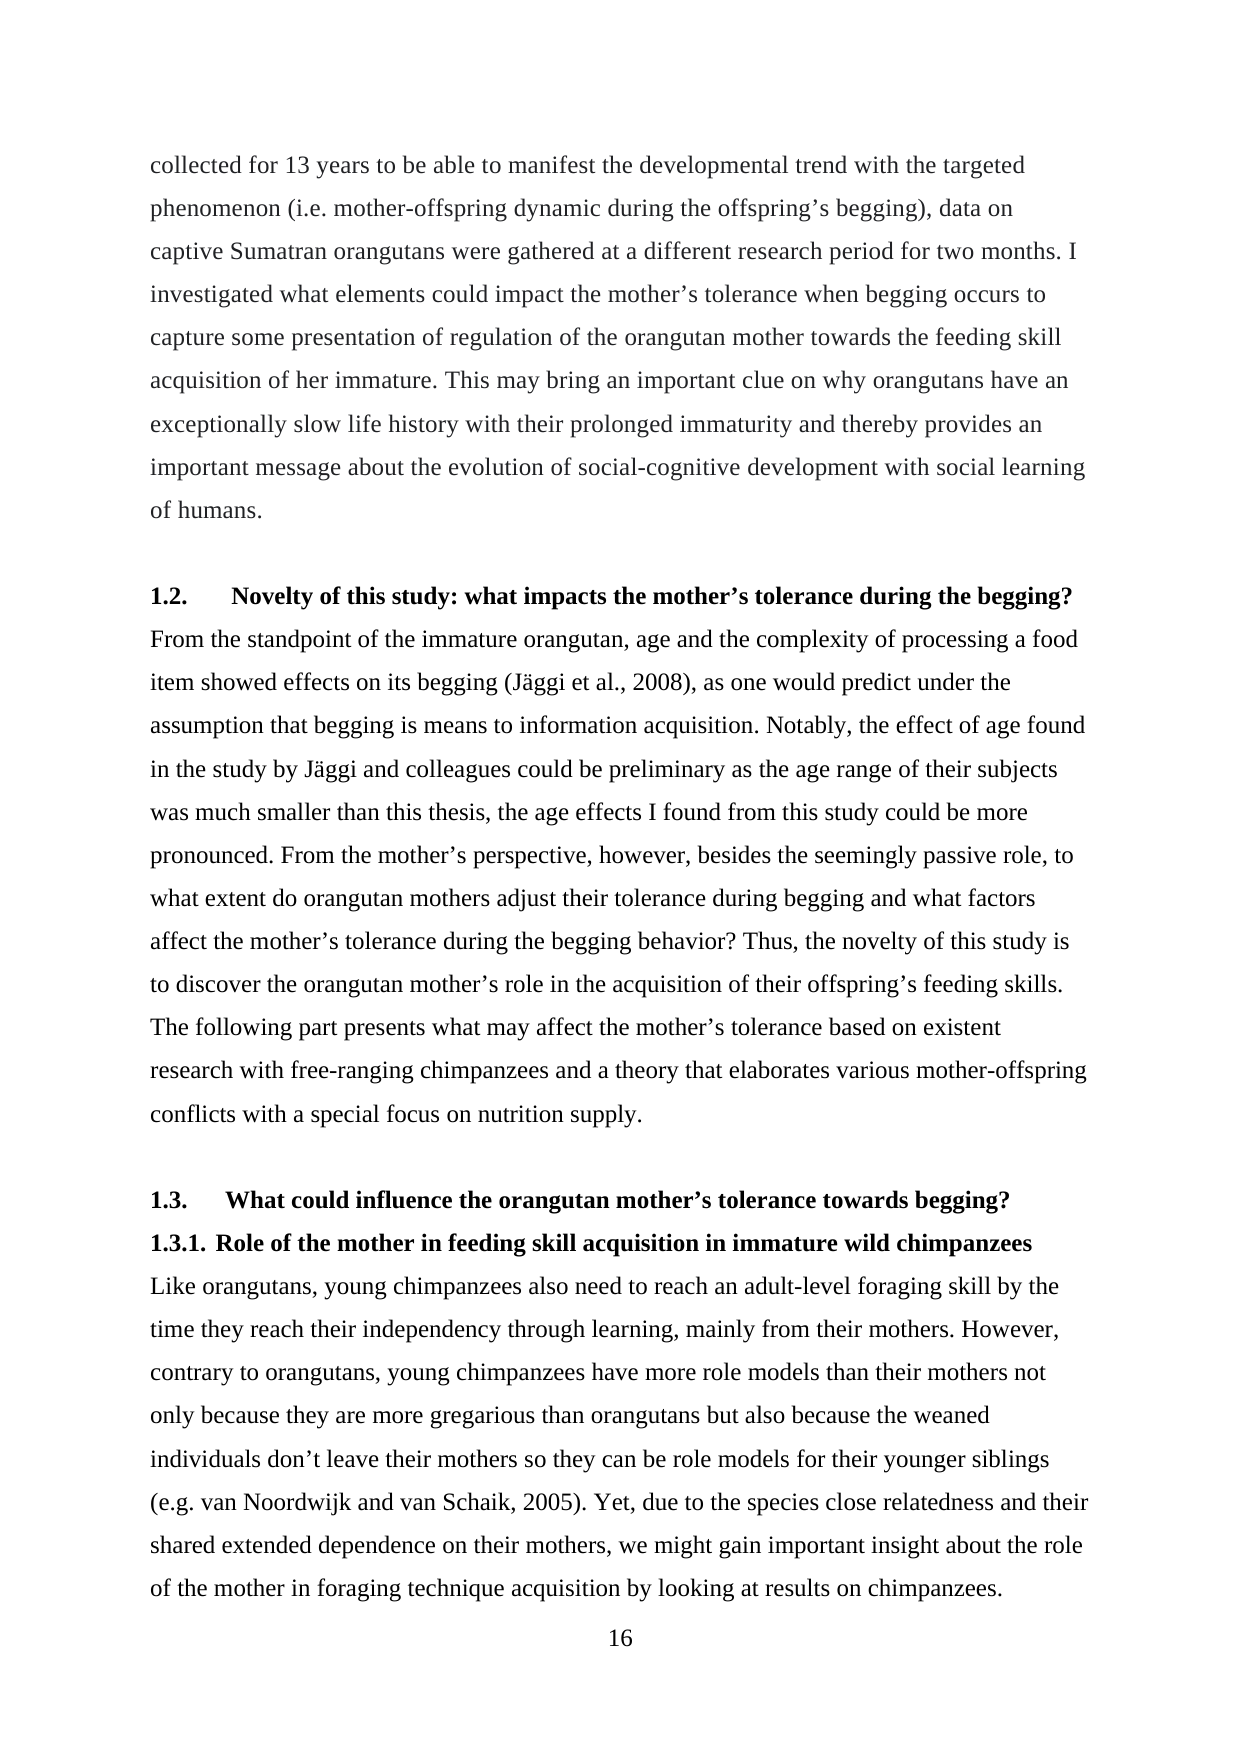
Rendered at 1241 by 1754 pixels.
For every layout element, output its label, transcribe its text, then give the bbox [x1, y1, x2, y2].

text Role of the mother in feeding skill acquisition in immature wild chimpanzees [150, 1228, 1090, 1257]
text What could influence the orangutan mother’s tolerance towards begging? [150, 1185, 1090, 1214]
text From the standpoint of the immature orangutan, age and the complexity of processing a food item showed effects on its begging (Jäggi et al., 2008), as one would predict under the assumption that begging is means to information acquisition. Notably, the effect of age found in the study by Jäggi and colleagues could be preliminary as the age range of their subjects was much smaller than this thesis, the age effects I found from this study could be more pronounced. From the mother’s perspective, however, besides the seemingly passive role, to what extent do orangutan mothers adjust their tolerance during begging and what factors affect the mother’s tolerance during the begging behavior? Thus, the novelty of this study is to discover the orangutan mother’s role in the acquisition of their offspring’s feeding skills. The following part presents what may affect the mother’s tolerance based on existent research with free-ranging chimpanzees and a theory that elaborates various mother-offspring conflicts with a special focus on nutrition supply. [150, 624, 1090, 1127]
text Novelty of this study: what impacts the mother’s tolerance during the begging? [150, 581, 1090, 610]
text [150, 1271, 1090, 1602]
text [150, 150, 1090, 524]
